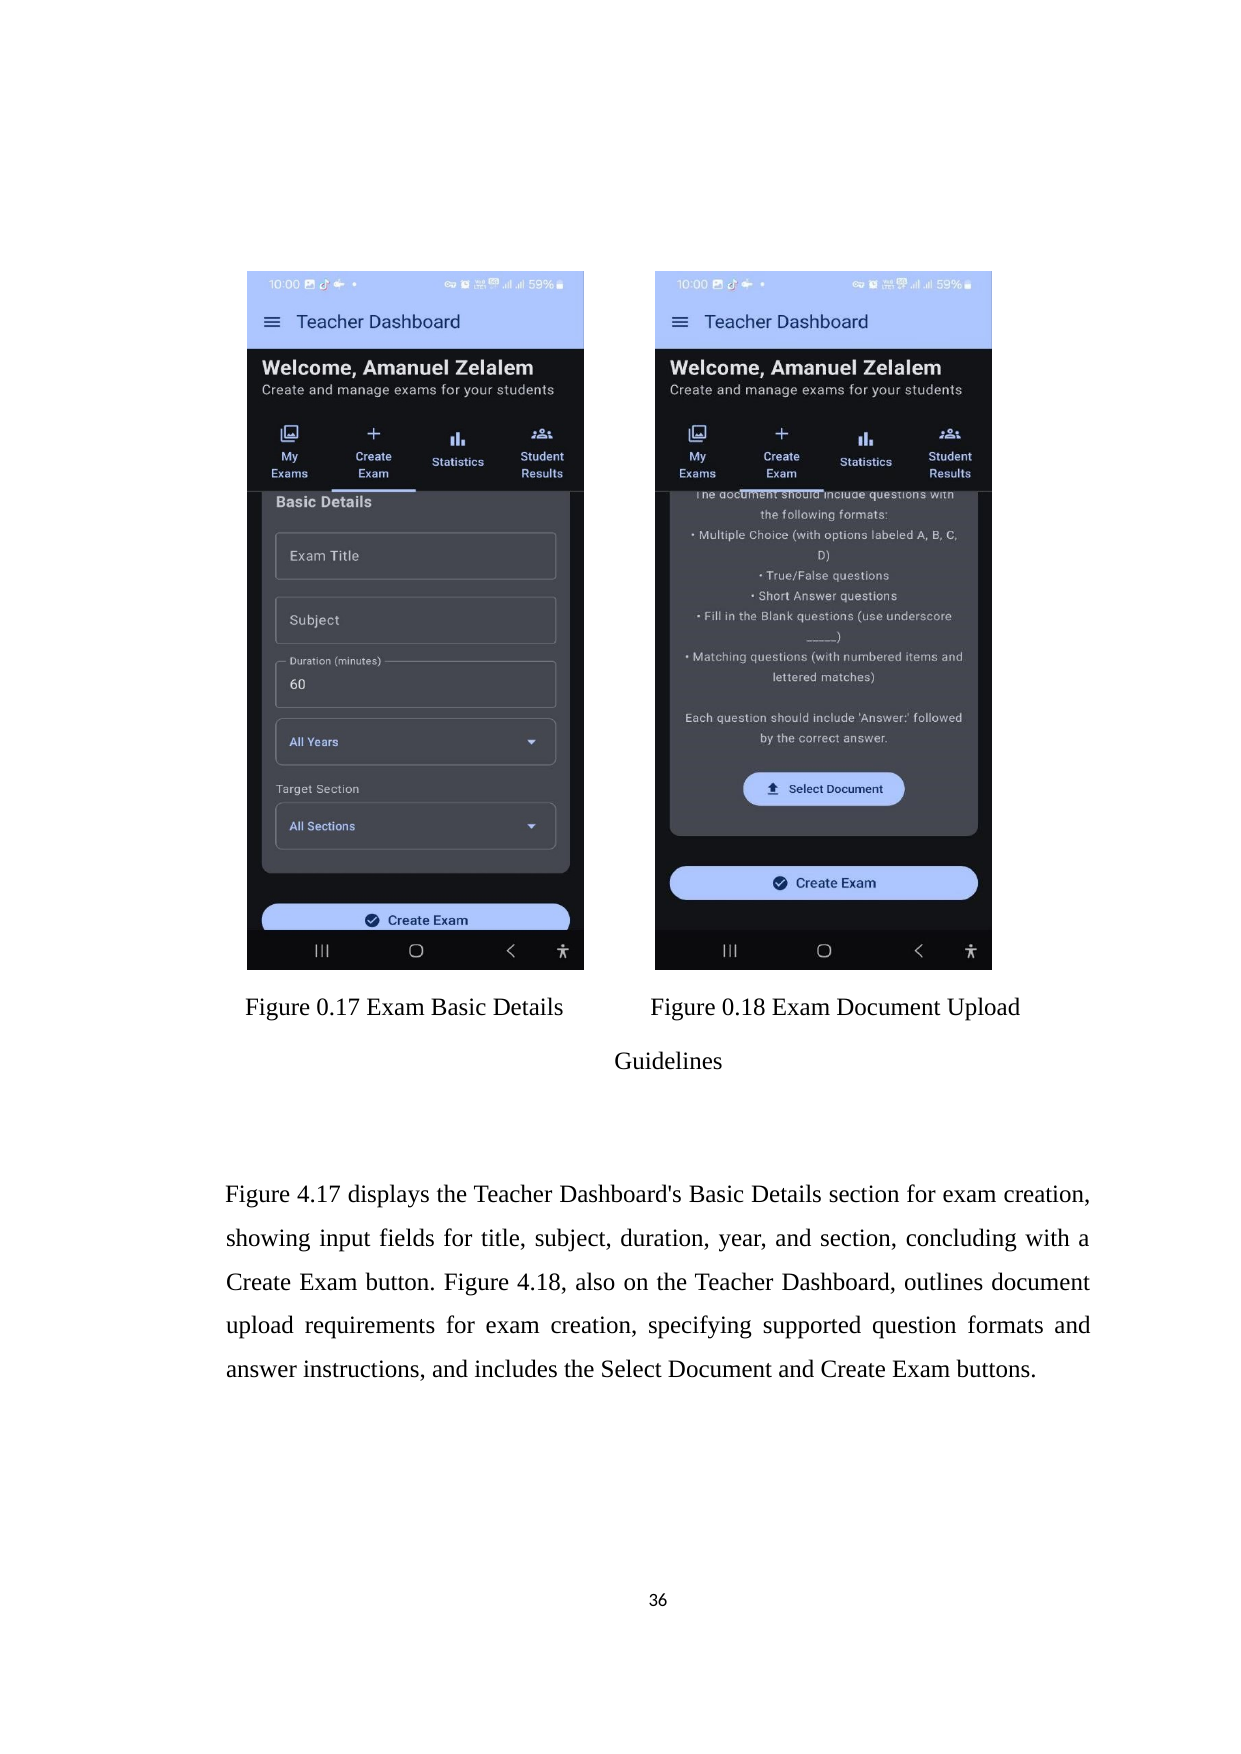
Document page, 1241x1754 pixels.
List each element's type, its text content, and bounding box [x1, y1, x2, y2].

text Guidelines [217, 1046, 1240, 1075]
text Figure 4.17 displays the Teacher Dashboard's Basic Details section for exam creation, showing input fields for title, subject, duration, year, and section, concluding with a Create Exam button. Figure 4.18, also on the Teacher Dashboard, outlines document upload requirements for exam creation, specifying supported question formats and answer instructions, and includes the Select Document and Create Exam buttons. [225, 1179, 1091, 1383]
picture [655, 271, 992, 970]
picture [247, 271, 584, 970]
text Figure 0.17 Exam Basic Details Figure 0.18 Exam Document Upload [217, 992, 1240, 1020]
